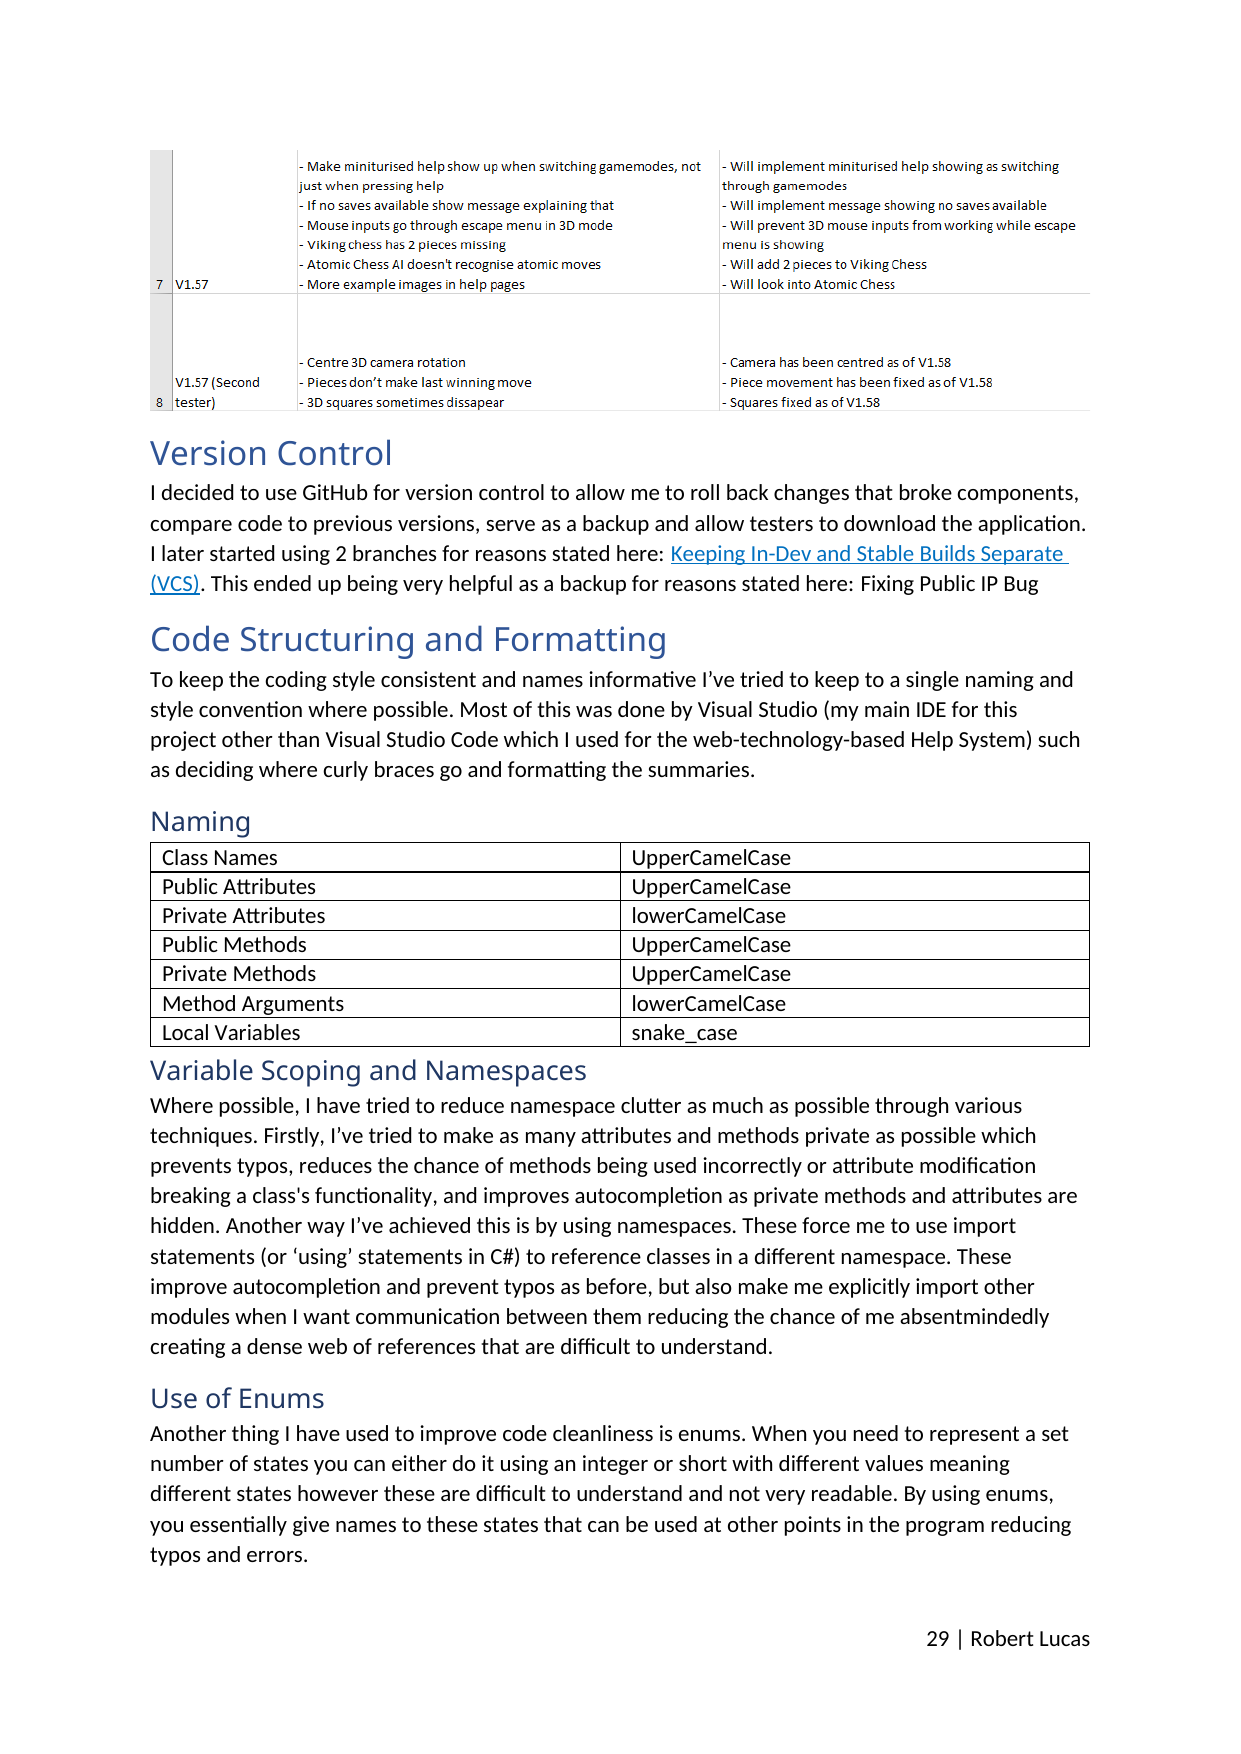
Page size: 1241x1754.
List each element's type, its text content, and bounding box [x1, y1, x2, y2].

table_cell UpperCamelCase [621, 960, 1089, 988]
subtitle Version Control [150, 429, 1090, 475]
subtitle Variable Scoping and Namespaces [150, 1051, 1090, 1088]
subtitle Use of Enums [150, 1379, 1090, 1416]
table_header Class Names [151, 843, 620, 871]
table_cell Local Variables [151, 1018, 620, 1046]
subtitle Code Structuring and Formatting [150, 616, 1090, 661]
table_cell Private Methods [151, 960, 620, 988]
table_cell Private Attributes [151, 901, 620, 929]
table_cell snake_case [621, 1018, 1089, 1046]
table_cell UpperCamelCase [621, 931, 1089, 958]
text Where possible, I have tried to reduce namespace clutter as much as possible through various techniques. Firstly, I’ve tried to make as many attributes and methods private as possible which prevents typos, reduces the chance of methods being used incorrectly or attribute modification breaking a class's functionality, and improves autocompletion as private methods and attributes are hidden. Another way I’ve achieved this is by using namespaces. These force me to use import statements (or ‘using’ statements in C#) to reference classes in a different namespace. These improve autocompletion and prevent typos as before, but also make me explicitly import other modules when I want communication between them reducing the chance of me absentmindedly creating a dense web of references that are difficult to understand. [150, 1091, 1090, 1360]
table_cell lowerCamelCase [621, 989, 1089, 1017]
table_header UpperCamelCase [621, 843, 1089, 871]
table_cell lowerCamelCase [621, 901, 1089, 929]
table_cell UpperCamelCase [621, 873, 1089, 900]
subtitle Naming [150, 802, 1090, 839]
text I decided to use GitHub for version control to allow me to roll back changes that broke components, compare code to previous versions, serve as a backup and allow testers to download the application. I later started using 2 branches for reasons stated here: Keeping In-Dev and Stable Builds Separate (VCS). This ended up being very helpful as a backup for reasons stated here: Fixing Public IP Bug [150, 478, 1090, 597]
table_cell Method Arguments [151, 989, 620, 1017]
table_cell Public Methods [151, 931, 620, 958]
text To keep the coding style consistent and names informative I’ve tried to keep to a single naming and style convention where possible. Most of this was done by Visual Studio (my main IDE for this project other than Visual Studio Code which I used for the web-technology-based Help System) such as deciding where curly braces go and formatting the summaries. [150, 665, 1090, 784]
text Another thing I have used to improve code cleanliness is enums. When you need to represent a set number of states you can either do it using an integer or short with different values meaning different states however these are difficult to understand and not very readable. By using enums, you essentially give names to these states that can be used at other points in the program reducing typos and errors. [150, 1419, 1090, 1568]
picture [150, 150, 1091, 411]
table_cell Public Attributes [151, 873, 620, 900]
